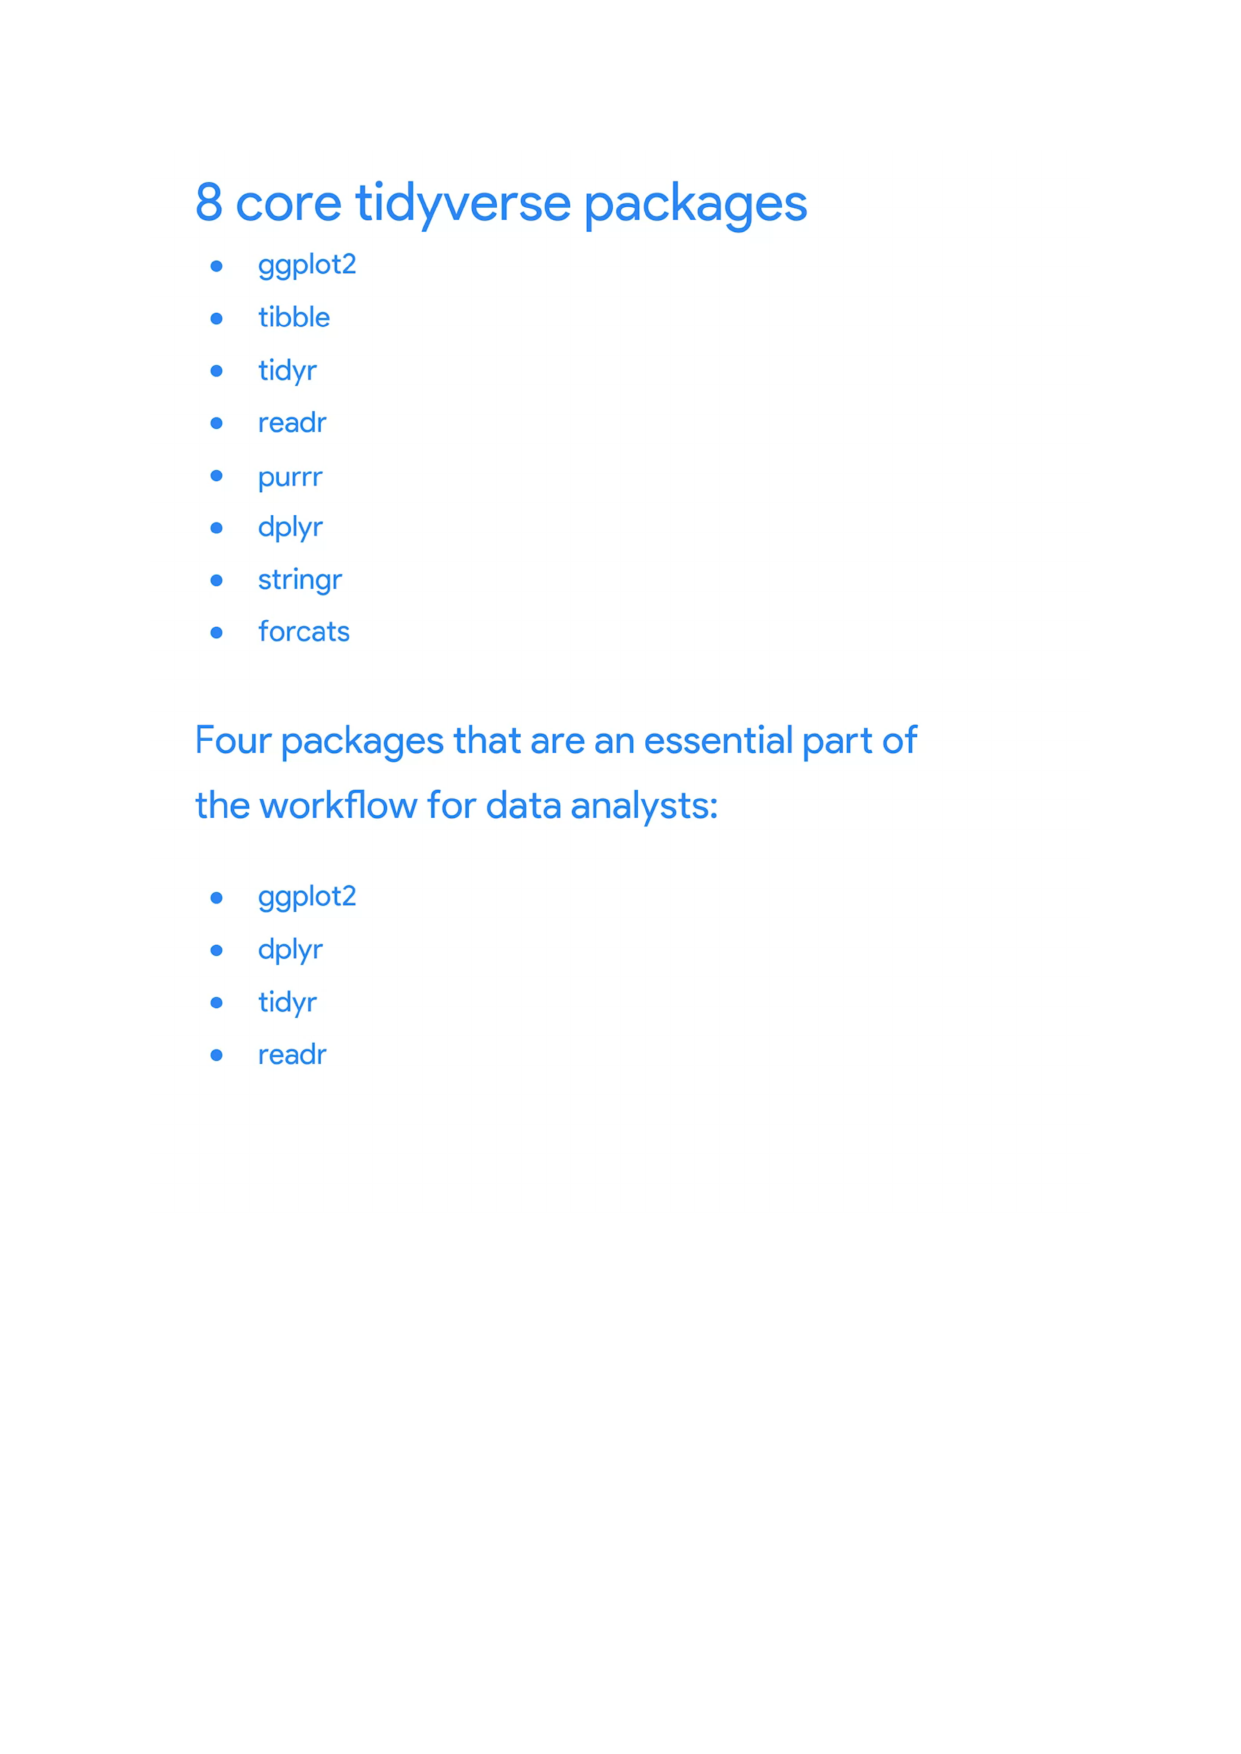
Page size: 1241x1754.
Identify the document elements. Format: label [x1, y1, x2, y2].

picture [150, 683, 1091, 1213]
picture [150, 150, 1091, 680]
